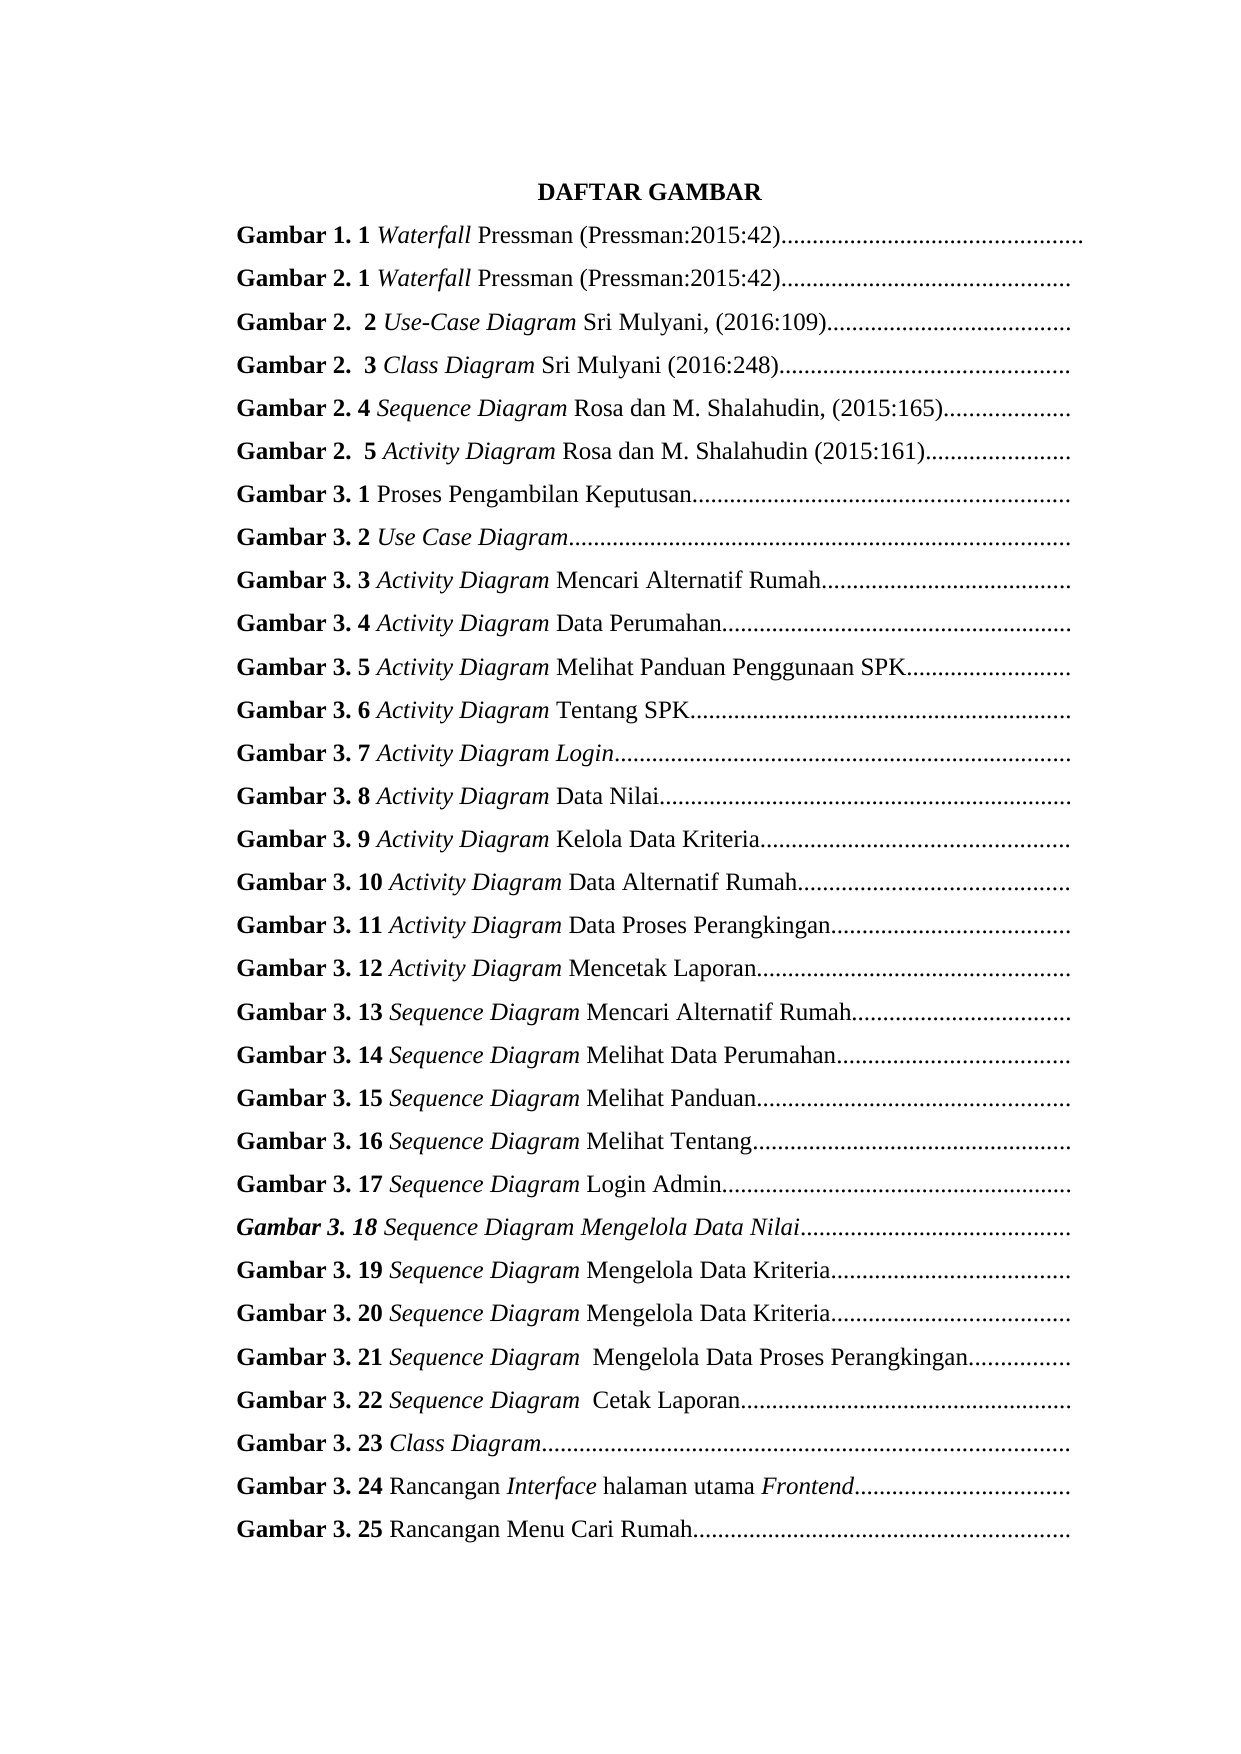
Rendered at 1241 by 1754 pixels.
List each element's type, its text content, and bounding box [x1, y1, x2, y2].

text Gambar 3. 25 Rancangan Menu Cari Rumah 80 [236, 1514, 1063, 1543]
text Gambar 3. 3 Activity Diagram Mencari Alternatif Rumah 57 [236, 565, 1063, 594]
text Gambar 3. 24 Rancangan Interface halaman utama Frontend 79 [236, 1471, 1063, 1500]
text Gambar 2. 1 Waterfall Pressman (Pressman:2015:42) 17 [236, 263, 1063, 292]
text Gambar 3. 12 Activity Diagram Mencetak Laporan 65 [236, 953, 1063, 982]
text Gambar 3. 5 Activity Diagram Melihat Panduan Penggunaan SPK 58 [236, 652, 1063, 680]
text Gambar 3. 4 Activity Diagram Data Perumahan 58 [236, 608, 1063, 637]
text Gambar 3. 18 Sequence Diagram Mengelola Data Nilai 70 [236, 1212, 1063, 1241]
text Gambar 3. 23 Class Diagram 75 [236, 1428, 1063, 1457]
text Gambar 3. 2 Use Case Diagram 54 [236, 522, 1063, 551]
text Gambar 3. 9 Activity Diagram Kelola Data Kriteria 62 [236, 824, 1063, 853]
text Gambar 3. 21 Sequence Diagram Mengelola Data Proses Perangkingan 73 [236, 1342, 1063, 1370]
text Gambar 3. 20 Sequence Diagram Mengelola Data Kriteria 72 [236, 1298, 1063, 1327]
text Gambar 3. 17 Sequence Diagram Login Admin 69 [236, 1169, 1063, 1198]
text Gambar 3. 7 Activity Diagram Login 60 [236, 738, 1063, 767]
text Gambar 3. 14 Sequence Diagram Melihat Data Perumahan 67 [236, 1040, 1063, 1068]
text Gambar 3. 11 Activity Diagram Data Proses Perangkingan 64 [236, 910, 1063, 939]
text Gambar 3. 10 Activity Diagram Data Alternatif Rumah 63 [236, 867, 1063, 896]
text Gambar 2. 2 Use-Case Diagram Sri Mulyani, (2016:109) 21 [236, 307, 1063, 335]
subtitle DAFTAR GAMBAR [236, 177, 1063, 206]
text Gambar 2. 4 Sequence Diagram Rosa dan M. Shalahudin, (2015:165). 24 [236, 393, 1063, 422]
text Gambar 3. 6 Activity Diagram Tentang SPK 59 [236, 695, 1063, 723]
text Gambar 3. 22 Sequence Diagram Cetak Laporan 74 [236, 1385, 1063, 1413]
text Gambar 3. 13 Sequence Diagram Mencari Alternatif Rumah 66 [236, 997, 1063, 1025]
text Gambar 3. 15 Sequence Diagram Melihat Panduan 67 [236, 1083, 1063, 1112]
text Gambar 2. 5 Activity Diagram Rosa dan M. Shalahudin (2015:161). 26 [236, 436, 1063, 465]
text Gambar 2. 3 Class Diagram Sri Mulyani (2016:248) 22 [236, 350, 1063, 378]
text Gambar 3. 8 Activity Diagram Data Nilai 61 [236, 781, 1063, 810]
text Gambar 3. 1 Proses Pengambilan Keputusan 45 [236, 479, 1063, 508]
text Gambar 3. 16 Sequence Diagram Melihat Tentang 68 [236, 1126, 1063, 1155]
text Gambar 3. 19 Sequence Diagram Mengelola Data Kriteria 71 [236, 1255, 1063, 1284]
